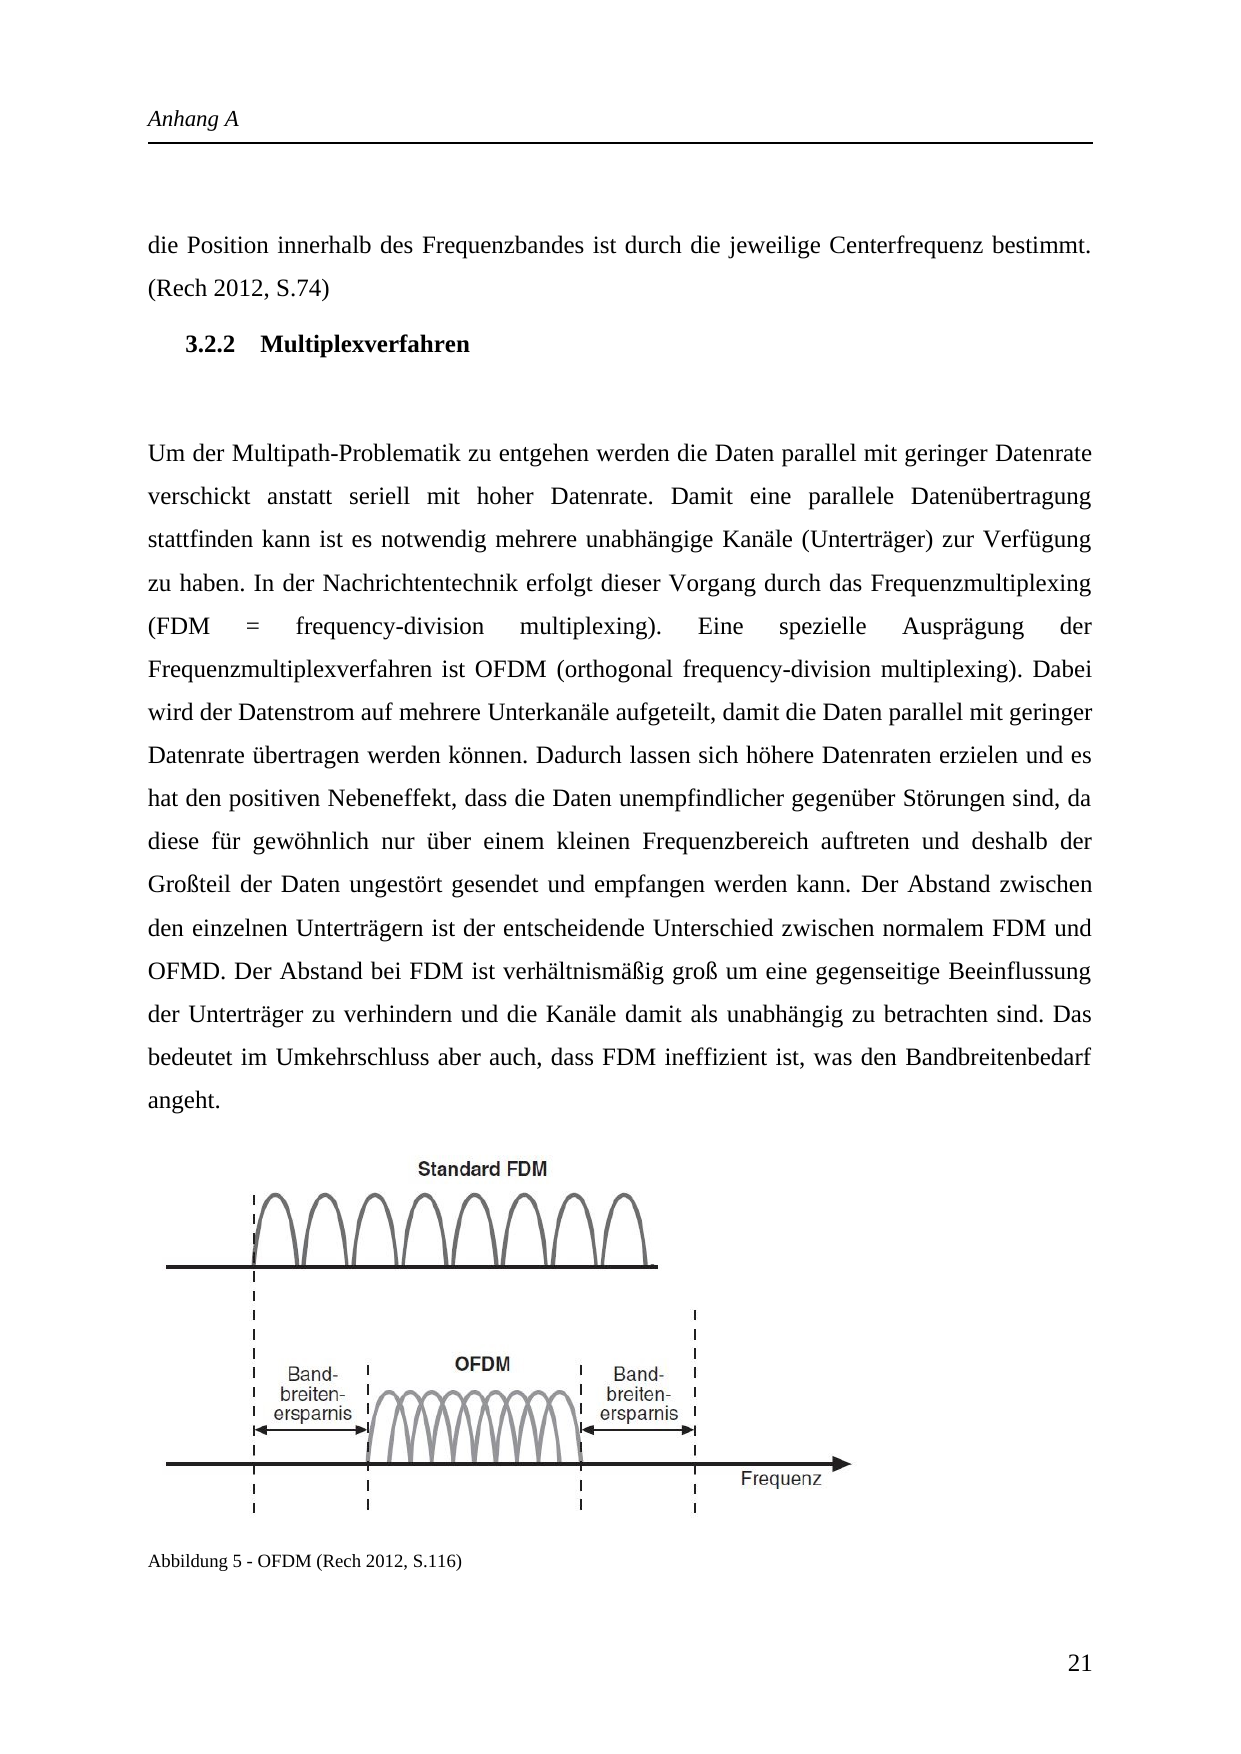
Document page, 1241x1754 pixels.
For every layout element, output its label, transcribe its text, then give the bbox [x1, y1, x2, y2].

text Abbildung 5 - OFDM (Rech 2012, S.116) [148, 1550, 1093, 1572]
picture [147, 1140, 861, 1524]
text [148, 230, 1093, 302]
text Um der Multipath-Problematik zu entgehen werden die Daten parallel mit geringer Datenrate verschickt anstatt seriell mit hoher Datenrate. Damit eine parallele Datenübertragung stattfinden kann ist es notwendig mehrere unabhängige Kanäle (Unterträger) zur Verfügung zu haben. In der Nachrichtentechnik erfolgt dieser Vorgang durch das Frequenzmultiplexing (FDM = frequency-division multiplexing). Eine spezielle Ausprägung der Frequenzmultiplexverfahren ist OFDM (orthogonal frequency-division multiplexing). Dabei wird der Datenstrom auf mehrere Unterkanäle aufgeteilt, damit die Daten parallel mit geringer Datenrate übertragen werden können. Dadurch lassen sich höhere Datenraten erzielen und es hat den positiven Nebeneffekt, dass die Daten unempfindlicher gegenüber Störungen sind, da diese für gewöhnlich nur über einem kleinen Frequenzbereich auftreten und deshalb der Großteil der Daten ungestört gesendet und empfangen werden kann. Der Abstand zwischen den einzelnen Unterträgern ist der entscheidende Unterschied zwischen normalem FDM und OFMD. Der Abstand bei FDM ist verhältnismäßig groß um eine gegenseitige Beeinflussung der Unterträger zu verhindern und die Kanäle damit als unabhängig zu betrachten sind. Das bedeutet im Umkehrschluss aber auch, dass FDM ineffizient ist, was den Bandbreitenbedarf angeht. [148, 438, 1093, 1114]
subtitle Multiplexverfahren [185, 329, 1093, 358]
